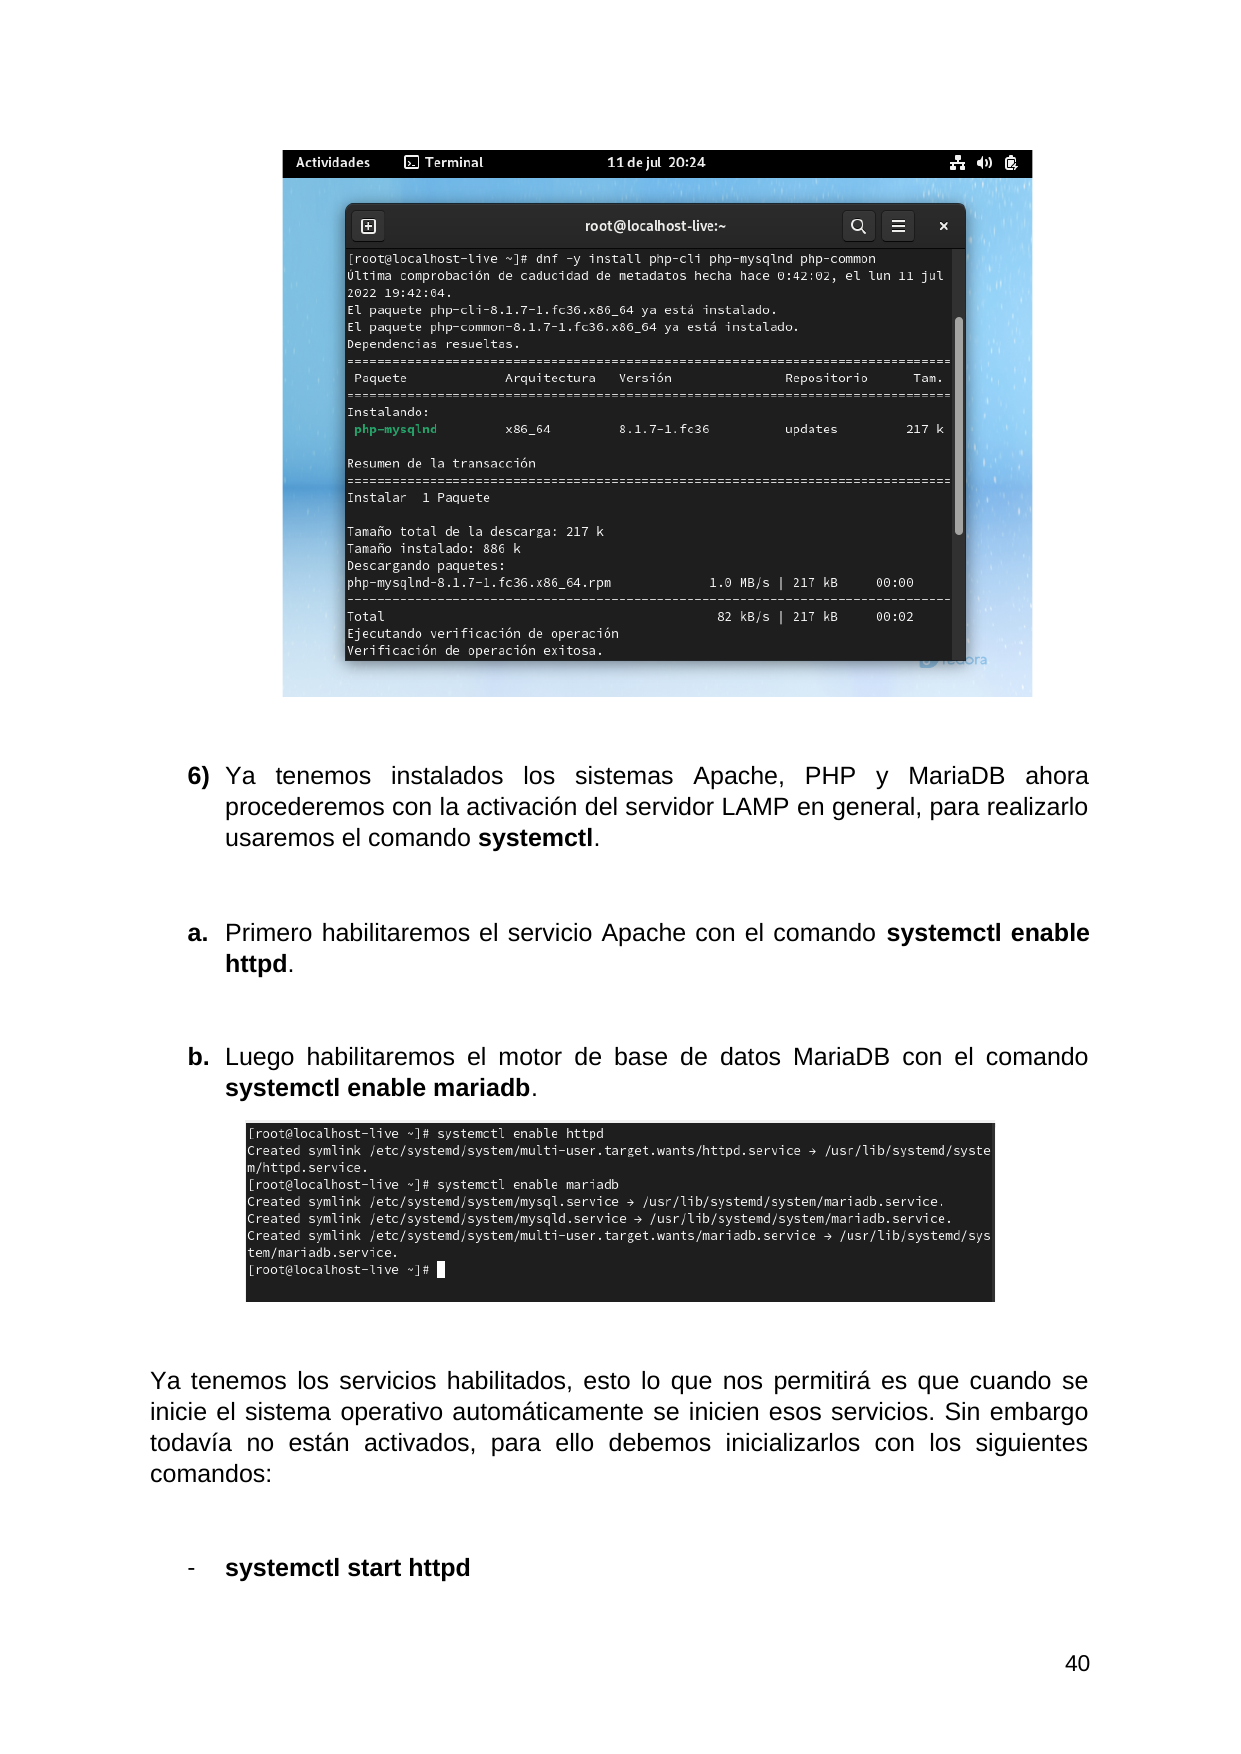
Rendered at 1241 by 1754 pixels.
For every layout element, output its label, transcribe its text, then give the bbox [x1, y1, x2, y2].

list Luego habilitaremos el motor de base de datos MariaDB con el comando systemctl enable mariadb. [187, 1042, 1090, 1102]
list Primero habilitaremos el servicio Apache con el comando systemctl enable httpd. [187, 918, 1090, 978]
picture [245, 1120, 995, 1302]
text Ya tenemos los servicios habilitados, esto lo que nos permitirá es que cuando se inicie el sistema operativo automáticamente se inicien esos servicios. Sin embargo todavía no están activados, para ello debemos inicializarlos con los siguientes comandos: [150, 1366, 1090, 1488]
picture [282, 150, 1033, 697]
list systemctl start httpd [187, 1552, 1090, 1582]
list Ya tenemos instalados los sistemas Apache, PHP y MariaDB ahora procederemos con la activación del servidor LAMP en general, para realizarlo usaremos el comando systemctl. [187, 761, 1090, 852]
